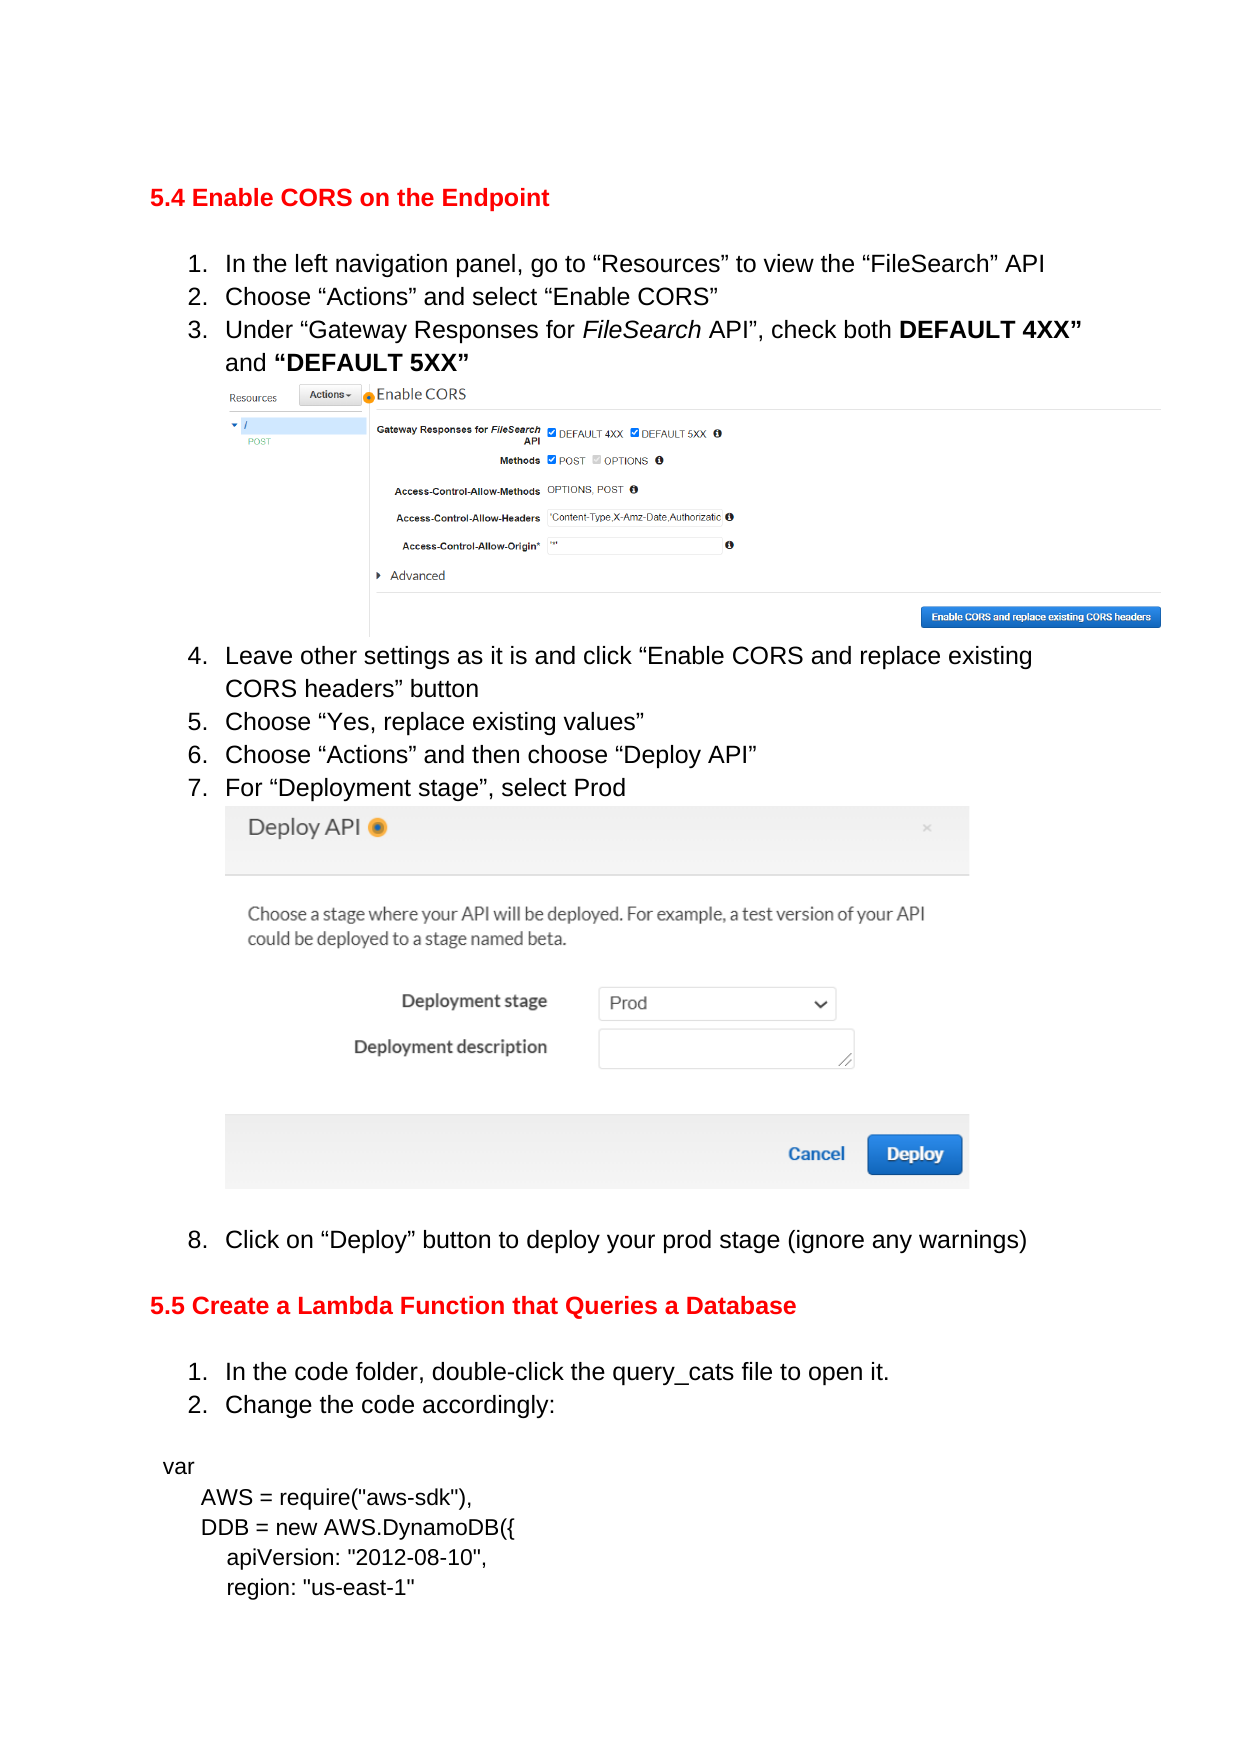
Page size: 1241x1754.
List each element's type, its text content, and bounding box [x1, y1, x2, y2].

list Leave other settings as it is and click “Enable CORS and replace existing CORS headers” button [187, 641, 1090, 703]
picture [225, 806, 970, 1189]
text apiVersion: "2012-08-10", [150, 1544, 1090, 1570]
text 5.5 Create a Lambda Function that Queries a Database [150, 1291, 1090, 1320]
list Choose “Actions” and then choose “Deploy API” [187, 740, 1090, 769]
list Click on “Deploy” button to deploy your prod stage (ignore any warnings) [187, 1225, 1090, 1254]
list Choose “Yes, replace existing values” [187, 707, 1090, 736]
text AWS = require("aws-sdk"), [150, 1483, 1090, 1510]
list In the code folder, double-click the query_cats file to open it. [187, 1357, 1090, 1386]
text 5.4 Enable CORS on the Endpoint [150, 183, 1090, 212]
text region: "us-east-1" [150, 1574, 1090, 1601]
picture [225, 380, 1166, 637]
text DDB = new AWS.DynamoDB({ [150, 1514, 1090, 1540]
list For “Deployment stage”, select Prod [187, 773, 1090, 802]
list Change the code accordingly: [187, 1390, 1090, 1419]
list Choose “Actions” and select “Enable CORS” [187, 282, 1090, 311]
list In the left navigation panel, go to “Resources” to view the “FileSearch” API [187, 249, 1090, 278]
text var [150, 1453, 1090, 1480]
